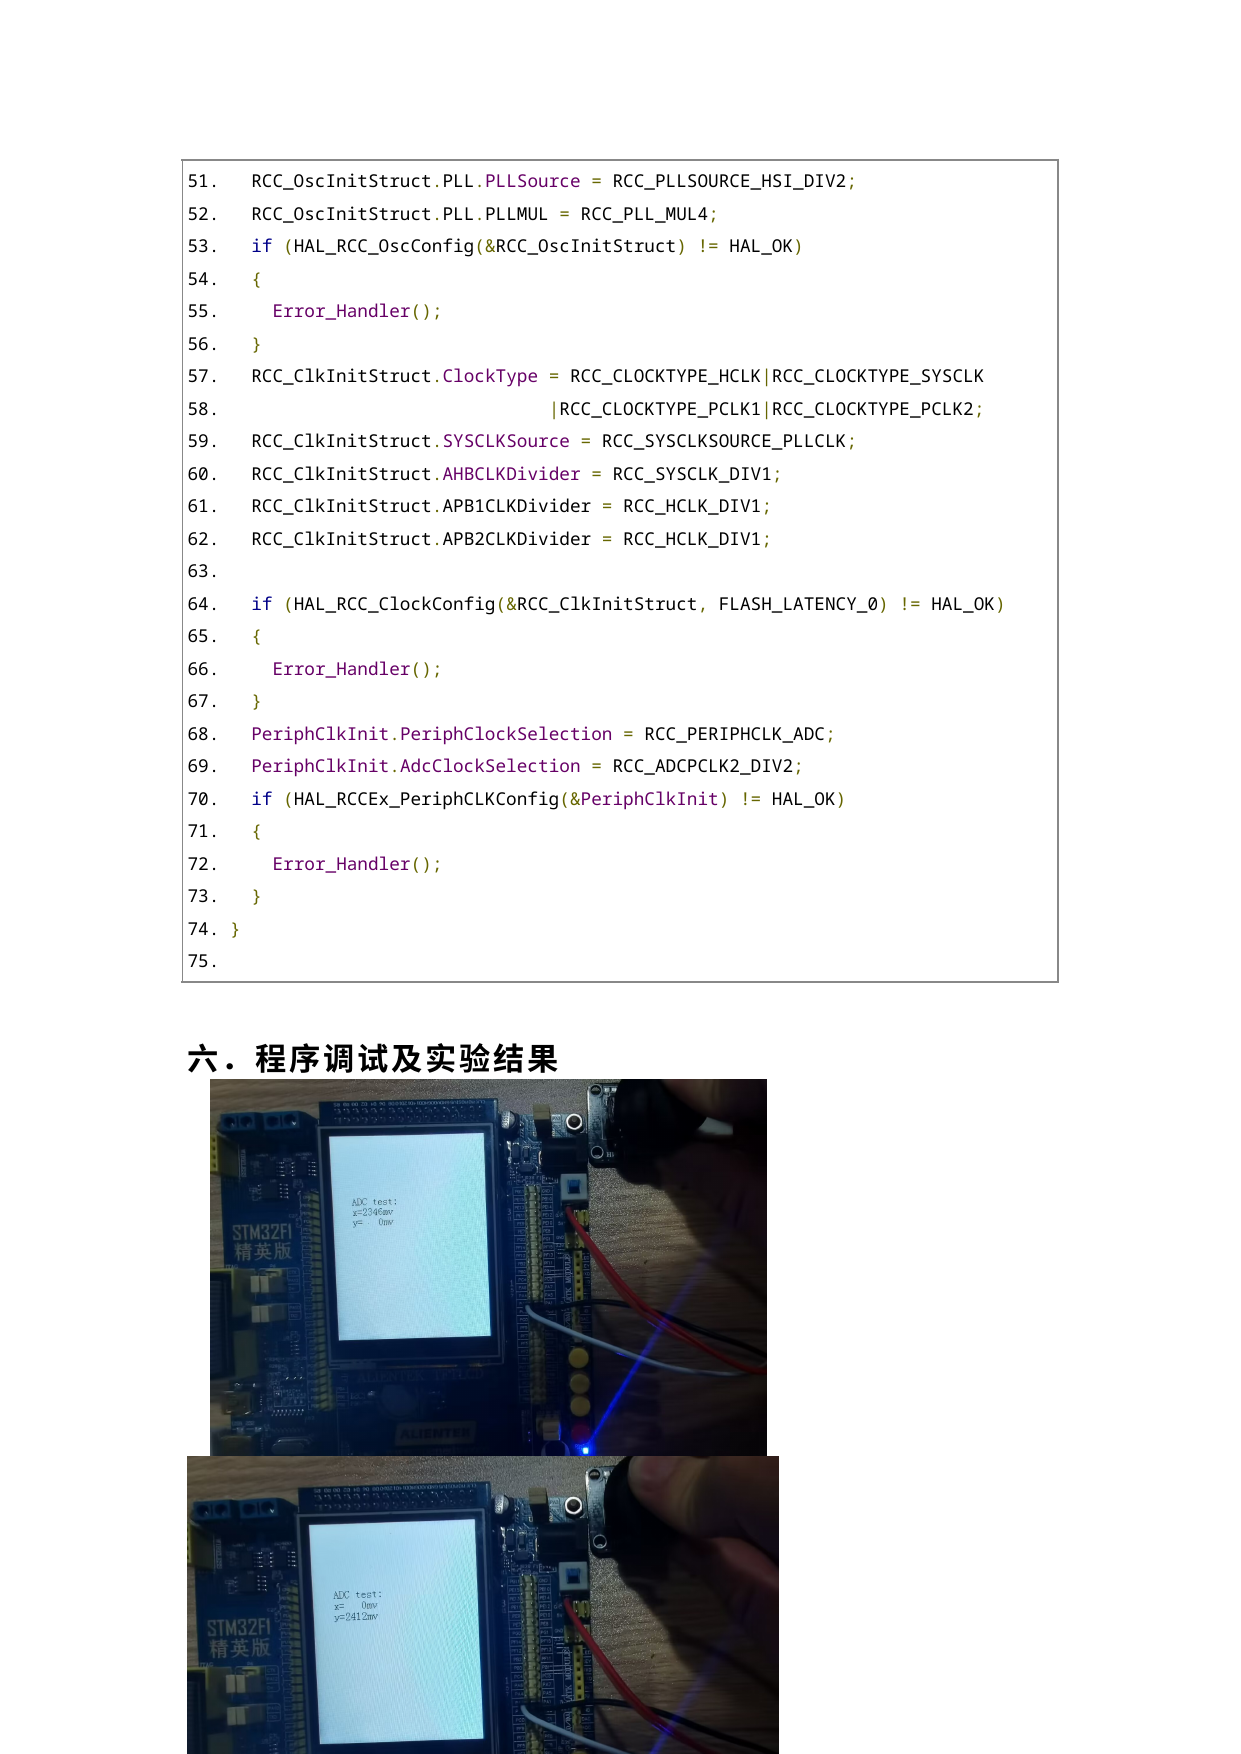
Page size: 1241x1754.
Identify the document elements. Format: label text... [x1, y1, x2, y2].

text 51. RCC_OscInitStruct.PLL.PLLSource = RCC_PLLSOURCE_HSI_DIV2; [183, 161, 1057, 197]
text 64. if (HAL_RCC_ClockConfig(&RCC_ClkInitStruct, FLASH_LATENCY_0) != HAL_OK) [187, 587, 1053, 620]
text 65. { [187, 620, 1053, 652]
text 72. Error_Handler(); [187, 847, 1053, 880]
text 55. Error_Handler(); [187, 295, 1053, 327]
text 52. RCC_OscInitStruct.PLL.PLLMUL = RCC_PLL_MUL4; [187, 197, 1053, 230]
text 53. if (HAL_RCC_OscConfig(&RCC_OscInitStruct) != HAL_OK) [187, 230, 1053, 262]
text 71. { [187, 815, 1053, 847]
text 63. [187, 555, 1053, 587]
text 六．程序调试及实验结果 [187, 1034, 1053, 1079]
text 67. } [187, 685, 1053, 717]
text 68. PeriphClkInit.PeriphClockSelection = RCC_PERIPHCLK_ADC; [187, 717, 1053, 750]
text 66. Error_Handler(); [187, 652, 1053, 685]
picture [187, 1079, 779, 1754]
text 75. [183, 939, 1057, 981]
text 59. RCC_ClkInitStruct.SYSCLKSource = RCC_SYSCLKSOURCE_PLLCLK; [187, 425, 1053, 457]
text 70. if (HAL_RCCEx_PeriphCLKConfig(&PeriphClkInit) != HAL_OK) [187, 782, 1053, 815]
text 62. RCC_ClkInitStruct.APB2CLKDivider = RCC_HCLK_DIV1; [187, 522, 1053, 555]
text 54. { [187, 262, 1053, 295]
text 73. } [187, 880, 1053, 912]
text 69. PeriphClkInit.AdcClockSelection = RCC_ADCPCLK2_DIV2; [187, 750, 1053, 782]
text 74. } [187, 912, 1053, 939]
text 60. RCC_ClkInitStruct.AHBCLKDivider = RCC_SYSCLK_DIV1; [187, 457, 1053, 490]
text 61. RCC_ClkInitStruct.APB1CLKDivider = RCC_HCLK_DIV1; [187, 490, 1053, 522]
text 58. |RCC_CLOCKTYPE_PCLK1|RCC_CLOCKTYPE_PCLK2; [187, 392, 1053, 425]
text 56. } [187, 327, 1053, 360]
text 57. RCC_ClkInitStruct.ClockType = RCC_CLOCKTYPE_HCLK|RCC_CLOCKTYPE_SYSCLK [187, 360, 1053, 392]
